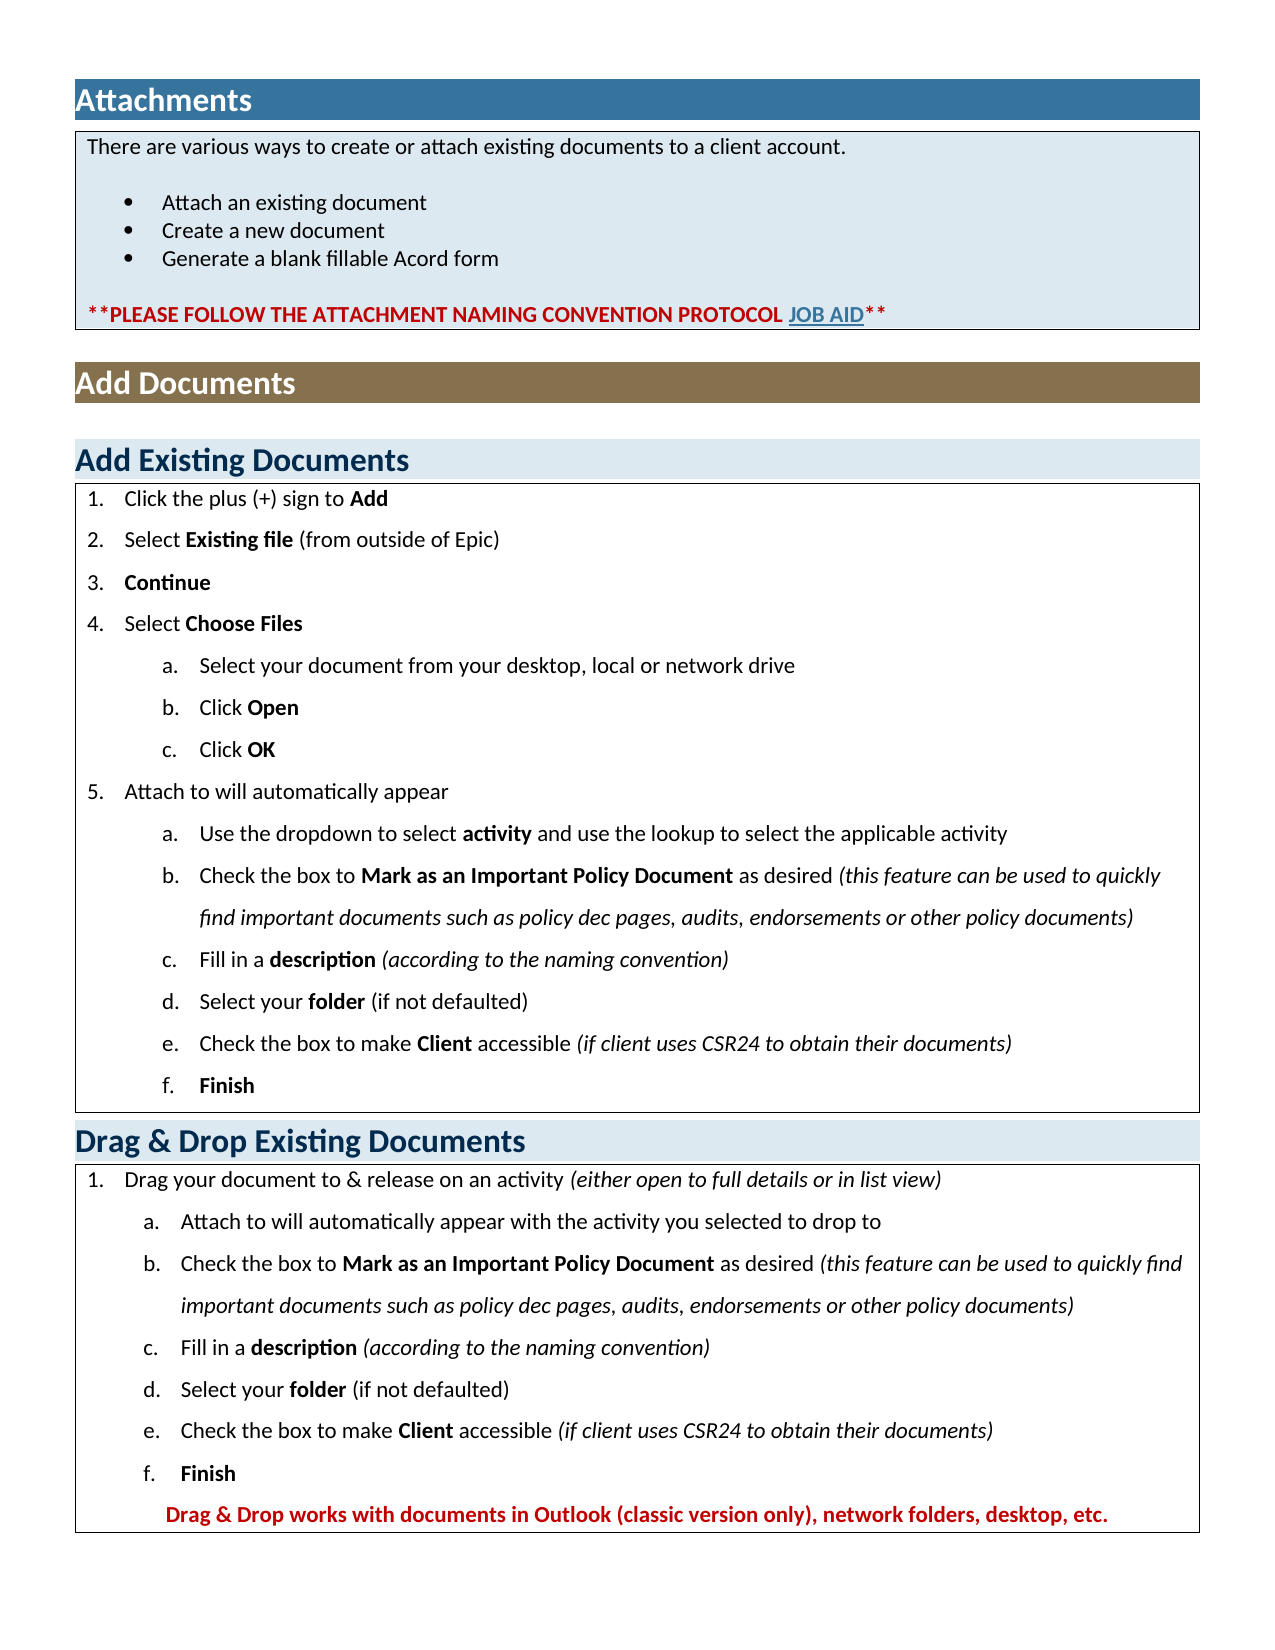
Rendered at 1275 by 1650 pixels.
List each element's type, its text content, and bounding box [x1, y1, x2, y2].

subtitle Add Existing Documents [75, 439, 1200, 479]
table_header Drag your document to & release on an activity (either open to full details or in list view) Attach to will automatically appear with the activity you selected to drop to Check the box to Mark as an Important Policy Document as desired (this feature can be used to quickly find important documents such as policy dec pages, audits, endorsements or other policy documents) Fill in a description (according to the naming convention) Select your folder (if not defaulted) Check the box to make Client accessible (if client uses CSR24 to obtain their documents) Finish Drag & Drop works with documents in Outlook (classic version only), network folders, desktop, etc. [76, 1165, 1199, 1532]
table_header There are various ways to create or attach existing documents to a client account. Attach an existing document Create a new document Generate a blank fillable Acord form **PLEASE FOLLOW THE ATTACHMENT NAMING CONVENTION PROTOCOL JOB AID** [76, 132, 1199, 328]
subtitle Attachments [75, 79, 1200, 120]
table_header Click the plus (+) sign to Add Select Existing file (from outside of Epic) Continue Select Choose Files Select your document from your desktop, local or network drive Click Open Click OK Attach to will automatically appear Use the dropdown to select activity and use the lookup to select the applicable activity Check the box to Mark as an Important Policy Document as desired (this feature can be used to quickly find important documents such as policy dec pages, audits, endorsements or other policy documents) Fill in a description (according to the naming convention) Select your folder (if not defaulted) Check the box to make Client accessible (if client uses CSR24 to obtain their documents) Finish [76, 484, 1199, 1112]
subtitle Add Documents [75, 362, 1200, 403]
subtitle Drag & Drop Existing Documents [75, 1120, 1200, 1161]
